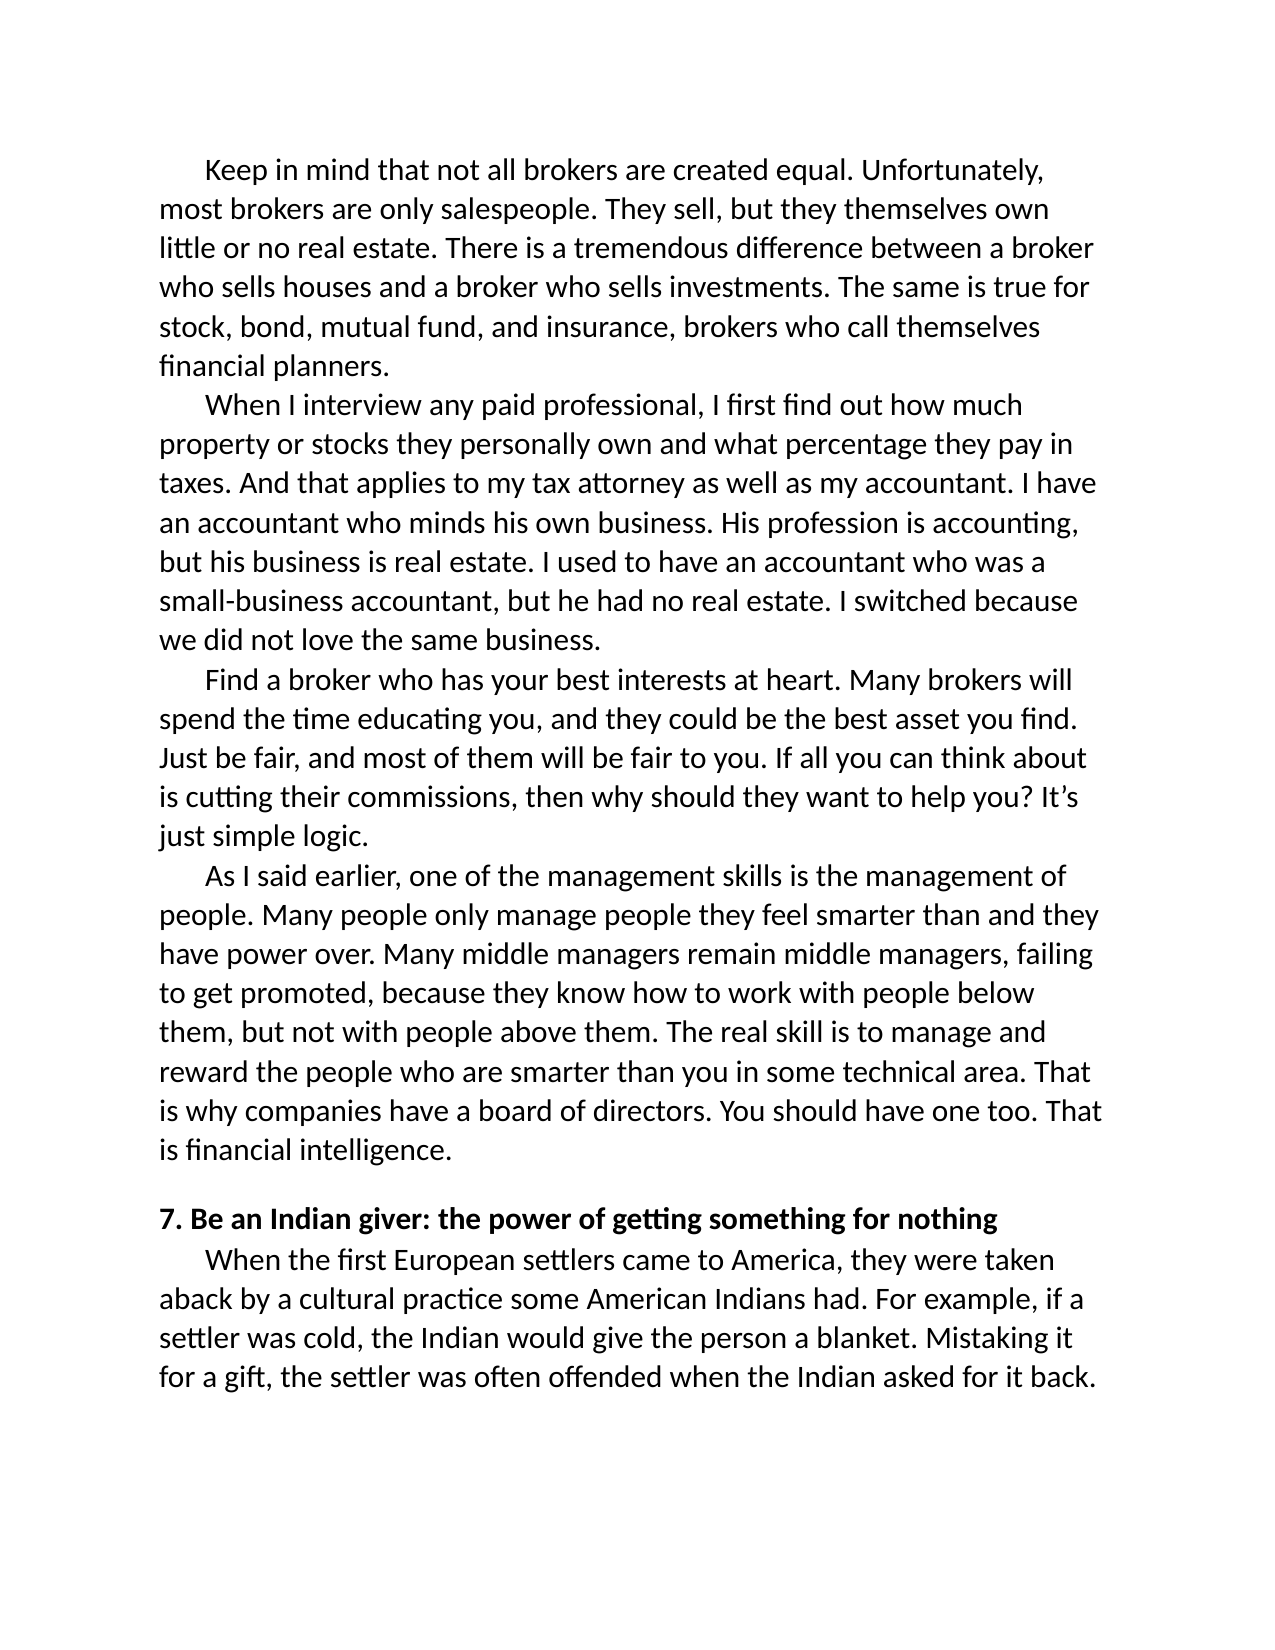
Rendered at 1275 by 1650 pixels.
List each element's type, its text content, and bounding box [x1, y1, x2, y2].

text When I interview any paid professional, I first find out how much property or stocks they personally own and what percentage they pay in taxes. And that applies to my tax attorney as well as my accountant. I have an accountant who minds his own business. His profession is accounting, but his business is real estate. I used to have an accountant who was a small-business accountant, but he had no real estate. I switched because we did not love the same business. [159, 385, 1113, 658]
text As I said earlier, one of the management skills is the management of people. Many people only manage people they feel smarter than and they have power over. Many middle managers remain middle managers, failing to get promoted, because they know how to work with people below them, but not with people above them. The real skill is to manage and reward the people who are smarter than you in some technical area. That is why companies have a board of directors. You should have one too. That is financial intelligence. [159, 856, 1113, 1168]
text Find a broker who has your best interests at heart. Many brokers will spend the time educating you, and they could be the best asset you find. Just be fair, and most of them will be fair to you. If all you can think about is cutting their commissions, then why should they want to help you? It’s just simple logic. [159, 660, 1113, 854]
text 7. Be an Indian giver: the power of getting something for nothing [159, 1199, 1115, 1237]
text When the first European settlers came to America, they were taken aback by a cultural practice some American Indians had. For example, if a settler was cold, the Indian would give the person a blanket. Mistaking it for a gift, the settler was often offended when the Indian asked for it back. [159, 1240, 1113, 1396]
text Keep in mind that not all brokers are created equal. Unfortunately, most brokers are only salespeople. They sell, but they themselves own little or no real estate. There is a tremendous difference between a broker who sells houses and a broker who sells investments. The same is true for stock, bond, mutual fund, and insurance, brokers who call themselves financial planners. [159, 150, 1113, 384]
